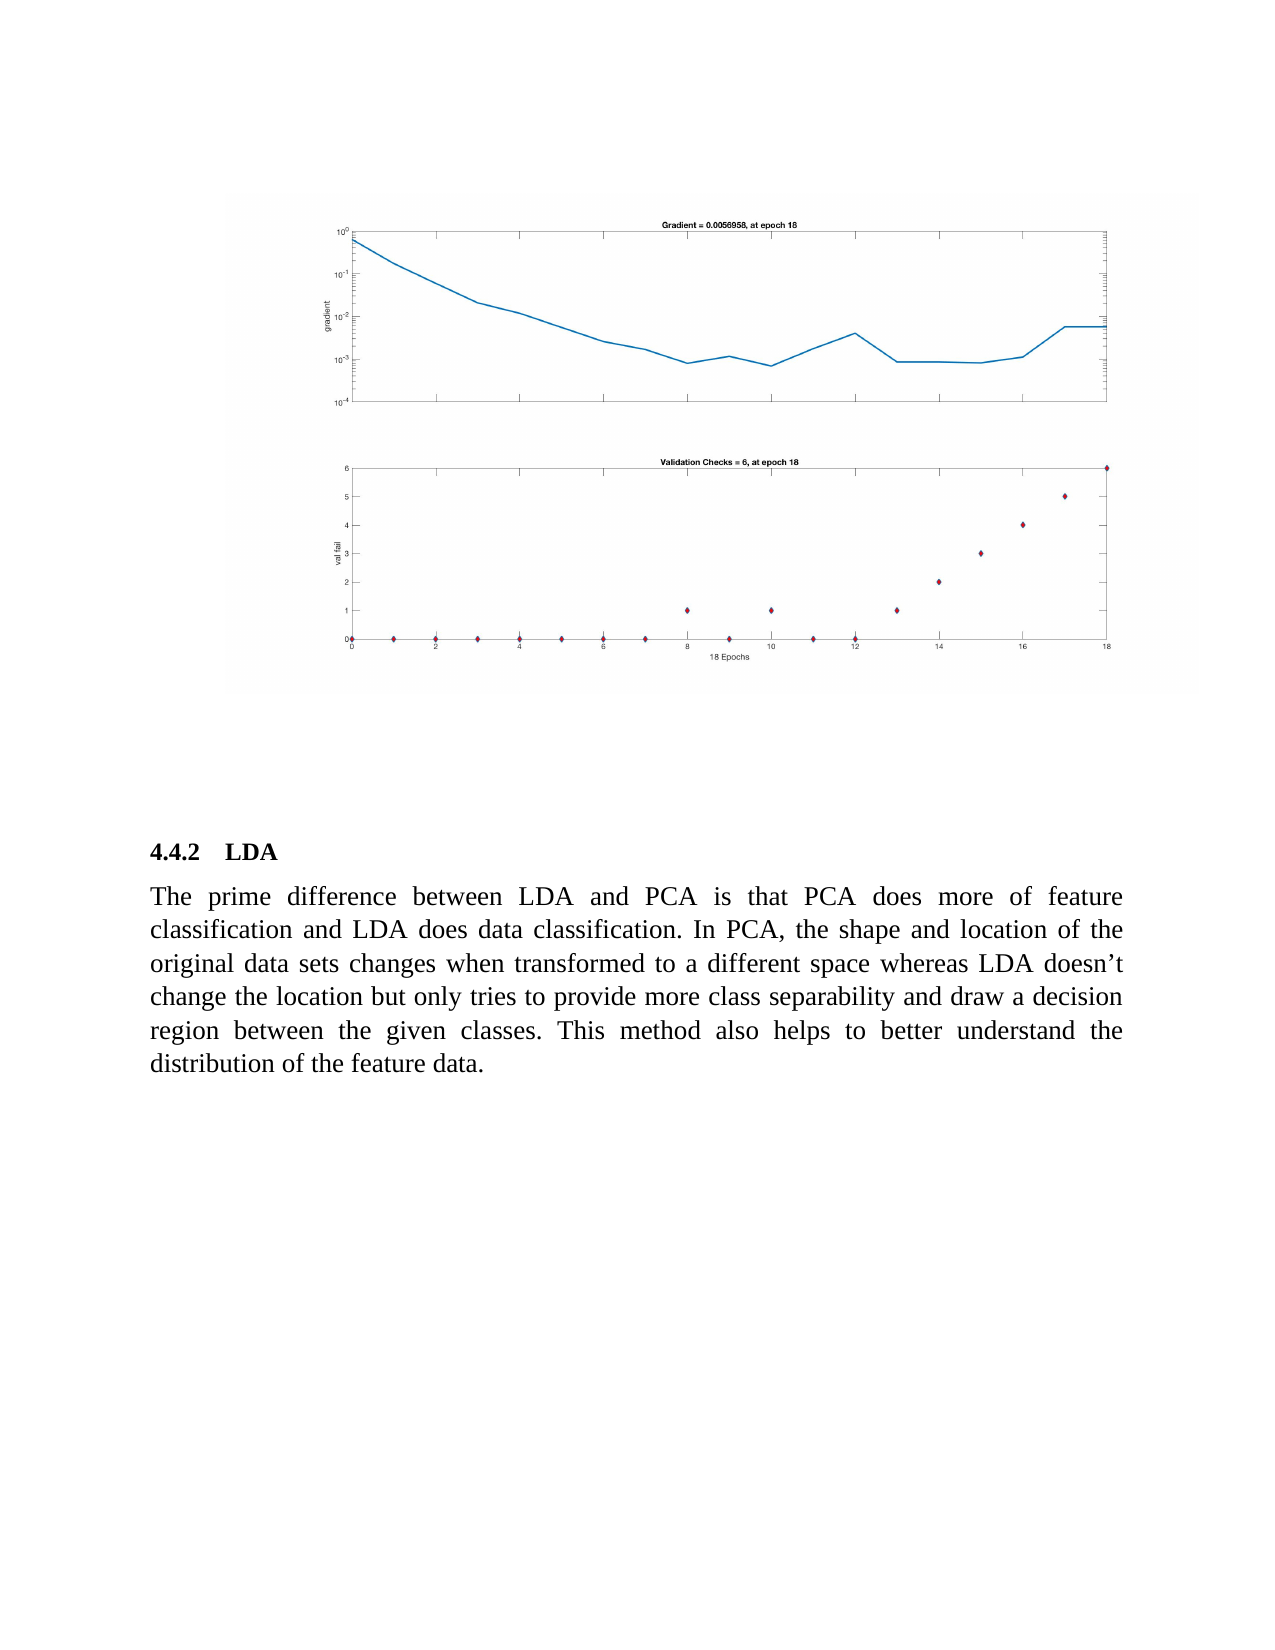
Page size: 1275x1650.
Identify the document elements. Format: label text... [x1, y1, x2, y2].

picture [225, 193, 1199, 694]
text The prime difference between LDA and PCA is that PCA does more of feature classification and LDA does data classification. In PCA, the shape and location of the original data sets changes when transformed to a different space whereas LDA doesn’t change the location but only tries to provide more class separability and draw a decision region between the given classes. This method also helps to better understand the distribution of the feature data. [150, 880, 1125, 1078]
list LDA [150, 837, 1125, 865]
